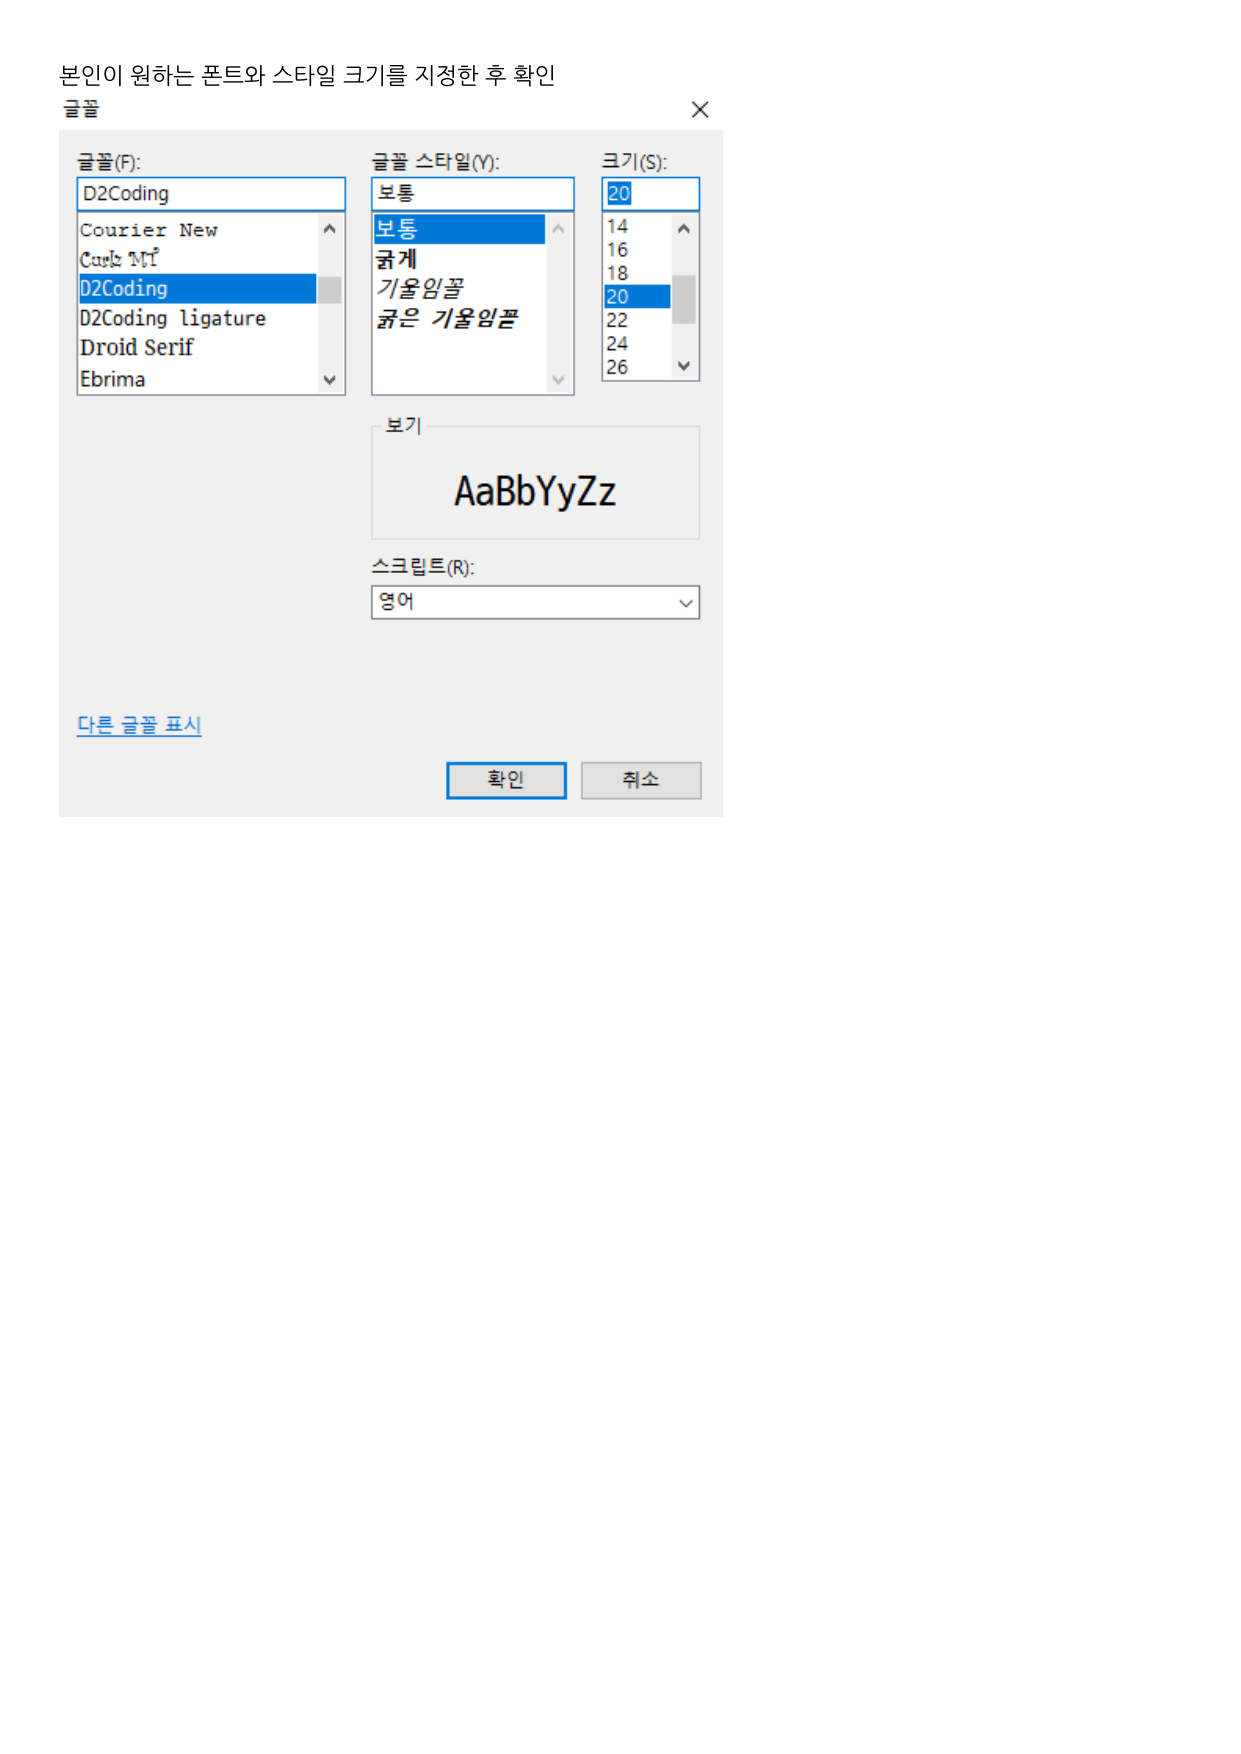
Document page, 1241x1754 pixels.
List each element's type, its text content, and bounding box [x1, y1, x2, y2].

text 본인이 원하는 폰트와 스타일 크기를 지정한 후 확인 [59, 59, 1181, 88]
picture [58, 91, 723, 817]
